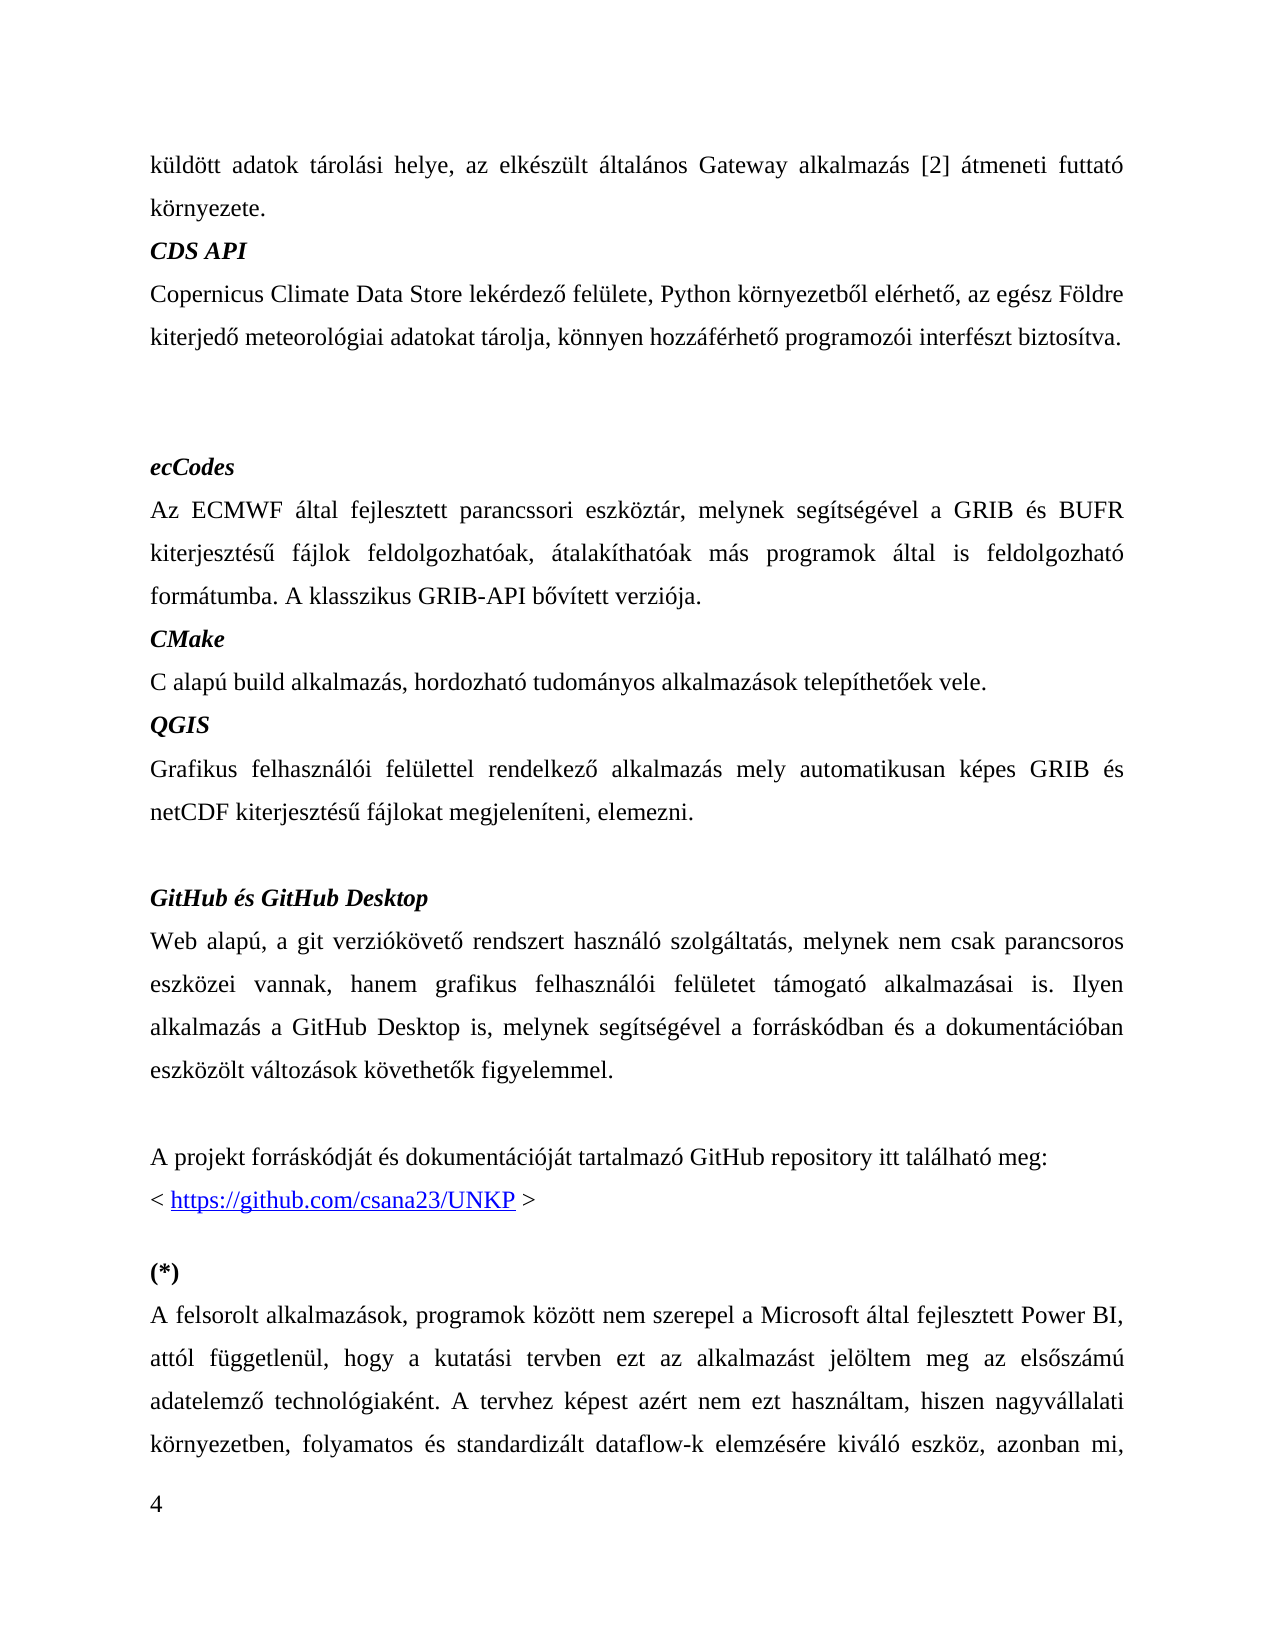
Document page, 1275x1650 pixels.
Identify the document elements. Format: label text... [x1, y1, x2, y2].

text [150, 1300, 1125, 1458]
text < https://github.com/csana23/UNKP > [150, 1185, 1125, 1214]
text C alapú build alkalmazás, hordozható tudományos alkalmazások telepíthetőek vele. [150, 667, 1125, 696]
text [150, 150, 1125, 222]
text CDS API [150, 236, 1125, 265]
text Web alapú, a git verziókövető rendszert használó szolgáltatás, melynek nem csak parancsoros eszközei vannak, hanem grafikus felhasználói felületet támogató alkalmazásai is. Ilyen alkalmazás a GitHub Desktop is, melynek segítségével a forráskódban és a dokumentációban eszközölt változások követhetők figyelemmel. [150, 926, 1125, 1084]
text GitHub és GitHub Desktop [150, 883, 1125, 912]
text Az ECMWF által fejlesztett parancssori eszköztár, melynek segítségével a GRIB és BUFR kiterjesztésű fájlok feldolgozhatóak, átalakíthatóak más programok által is feldolgozható formátumba. A klasszikus GRIB-API bővített verziója. [150, 495, 1125, 610]
text Grafikus felhasználói felülettel rendelkező alkalmazás mely automatikusan képes GRIB és netCDF kiterjesztésű fájlokat megjeleníteni, elemezni. [150, 754, 1125, 826]
text Copernicus Climate Data Store lekérdező felülete, Python környezetből elérhető, az egész Földre kiterjedő meteorológiai adatokat tárolja, könnyen hozzáférhető programozói interfészt biztosítva. [150, 279, 1125, 351]
text QGIS [150, 711, 1125, 739]
text ecCodes [150, 452, 1125, 481]
text CMake [150, 624, 1125, 653]
text (*) [150, 1257, 1125, 1286]
text A projekt forráskódját és dokumentációját tartalmazó GitHub repository itt található meg: [150, 1142, 1125, 1171]
